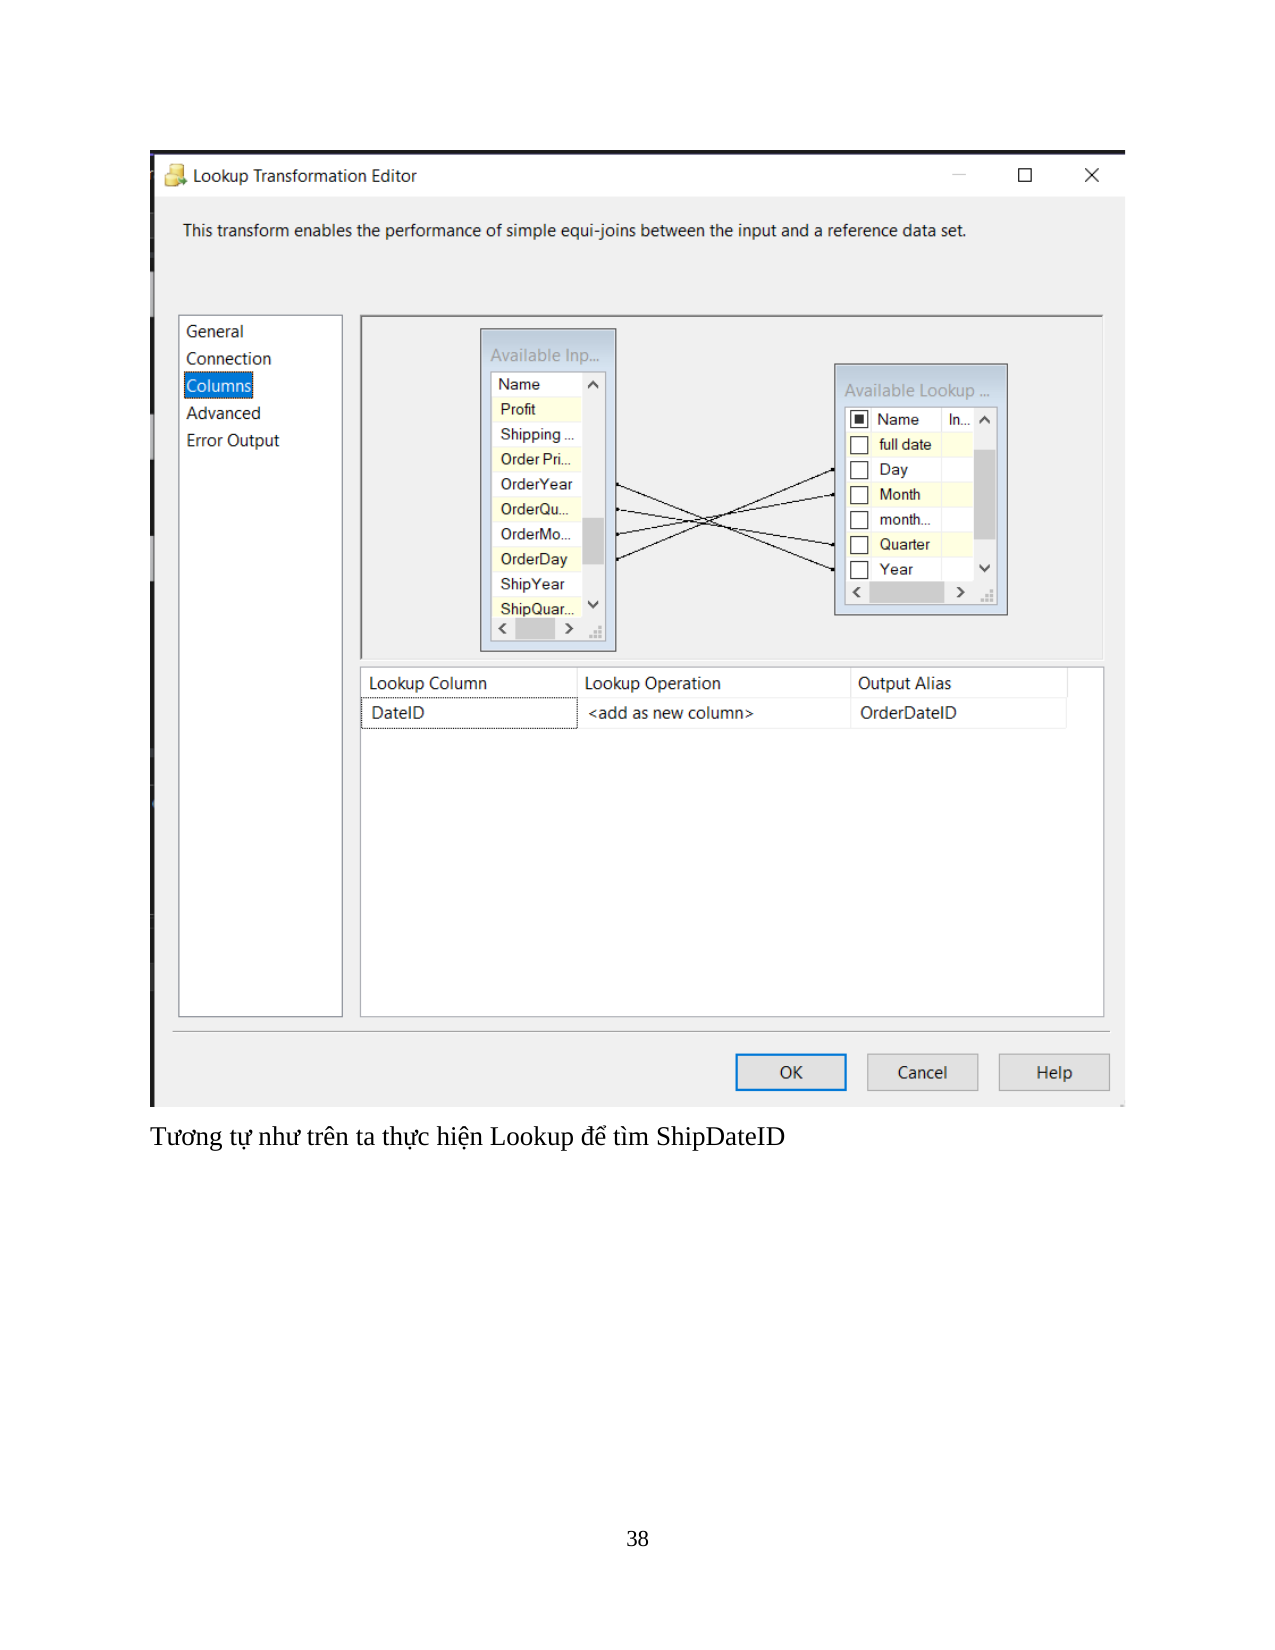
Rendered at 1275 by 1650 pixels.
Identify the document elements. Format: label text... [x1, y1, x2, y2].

picture [150, 150, 1125, 1107]
text Tương tự như trên ta thực hiện Lookup để tìm ShipDateID [150, 1120, 1125, 1151]
